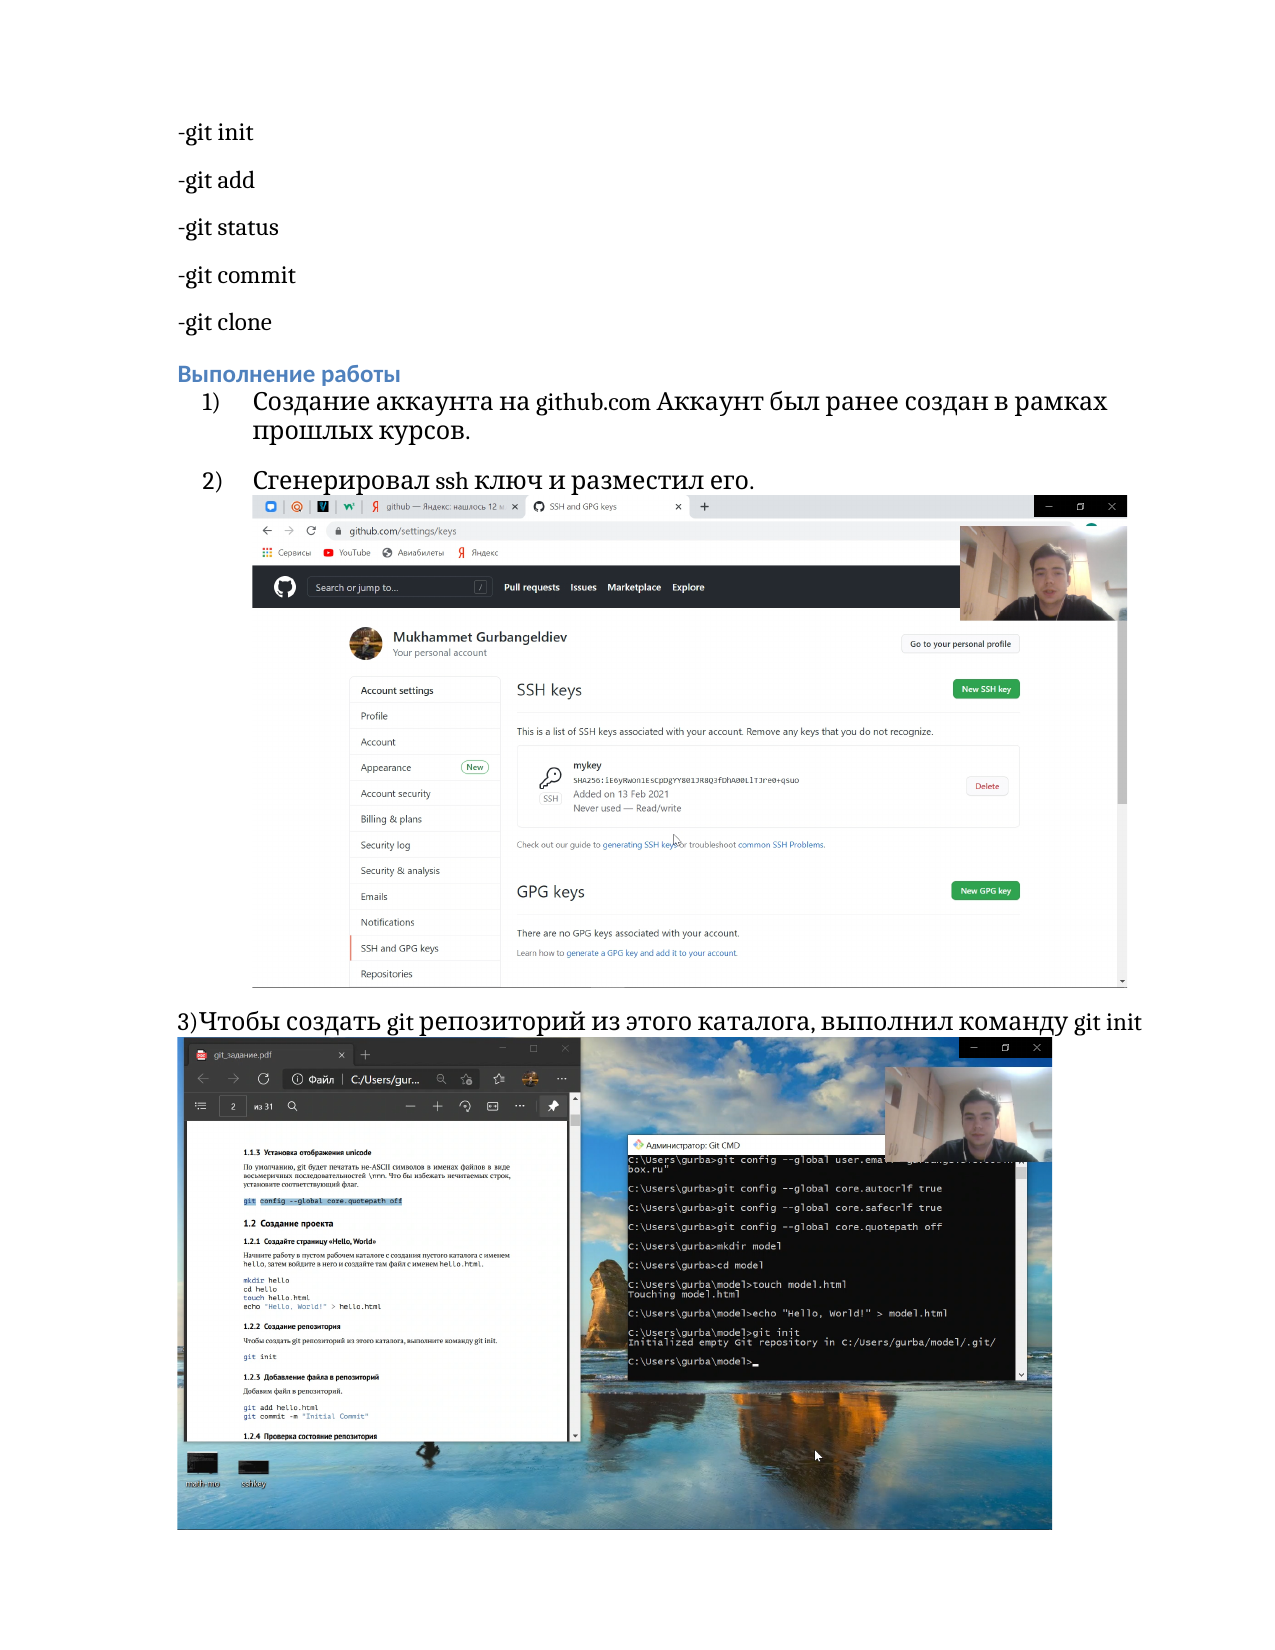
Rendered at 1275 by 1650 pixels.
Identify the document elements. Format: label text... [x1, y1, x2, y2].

text -git commit [177, 261, 1186, 289]
subtitle Выполнение работы [177, 358, 1186, 388]
picture [177, 1037, 1053, 1530]
text -git add [177, 166, 1186, 194]
picture [252, 495, 1128, 988]
text -git clone [177, 308, 1186, 337]
text -git init [177, 118, 1186, 147]
text -git status [177, 213, 1186, 242]
list Создание аккаунта на github.com Аккаунт был ранее создан в рамках прошлых курсов. [202, 388, 1186, 446]
